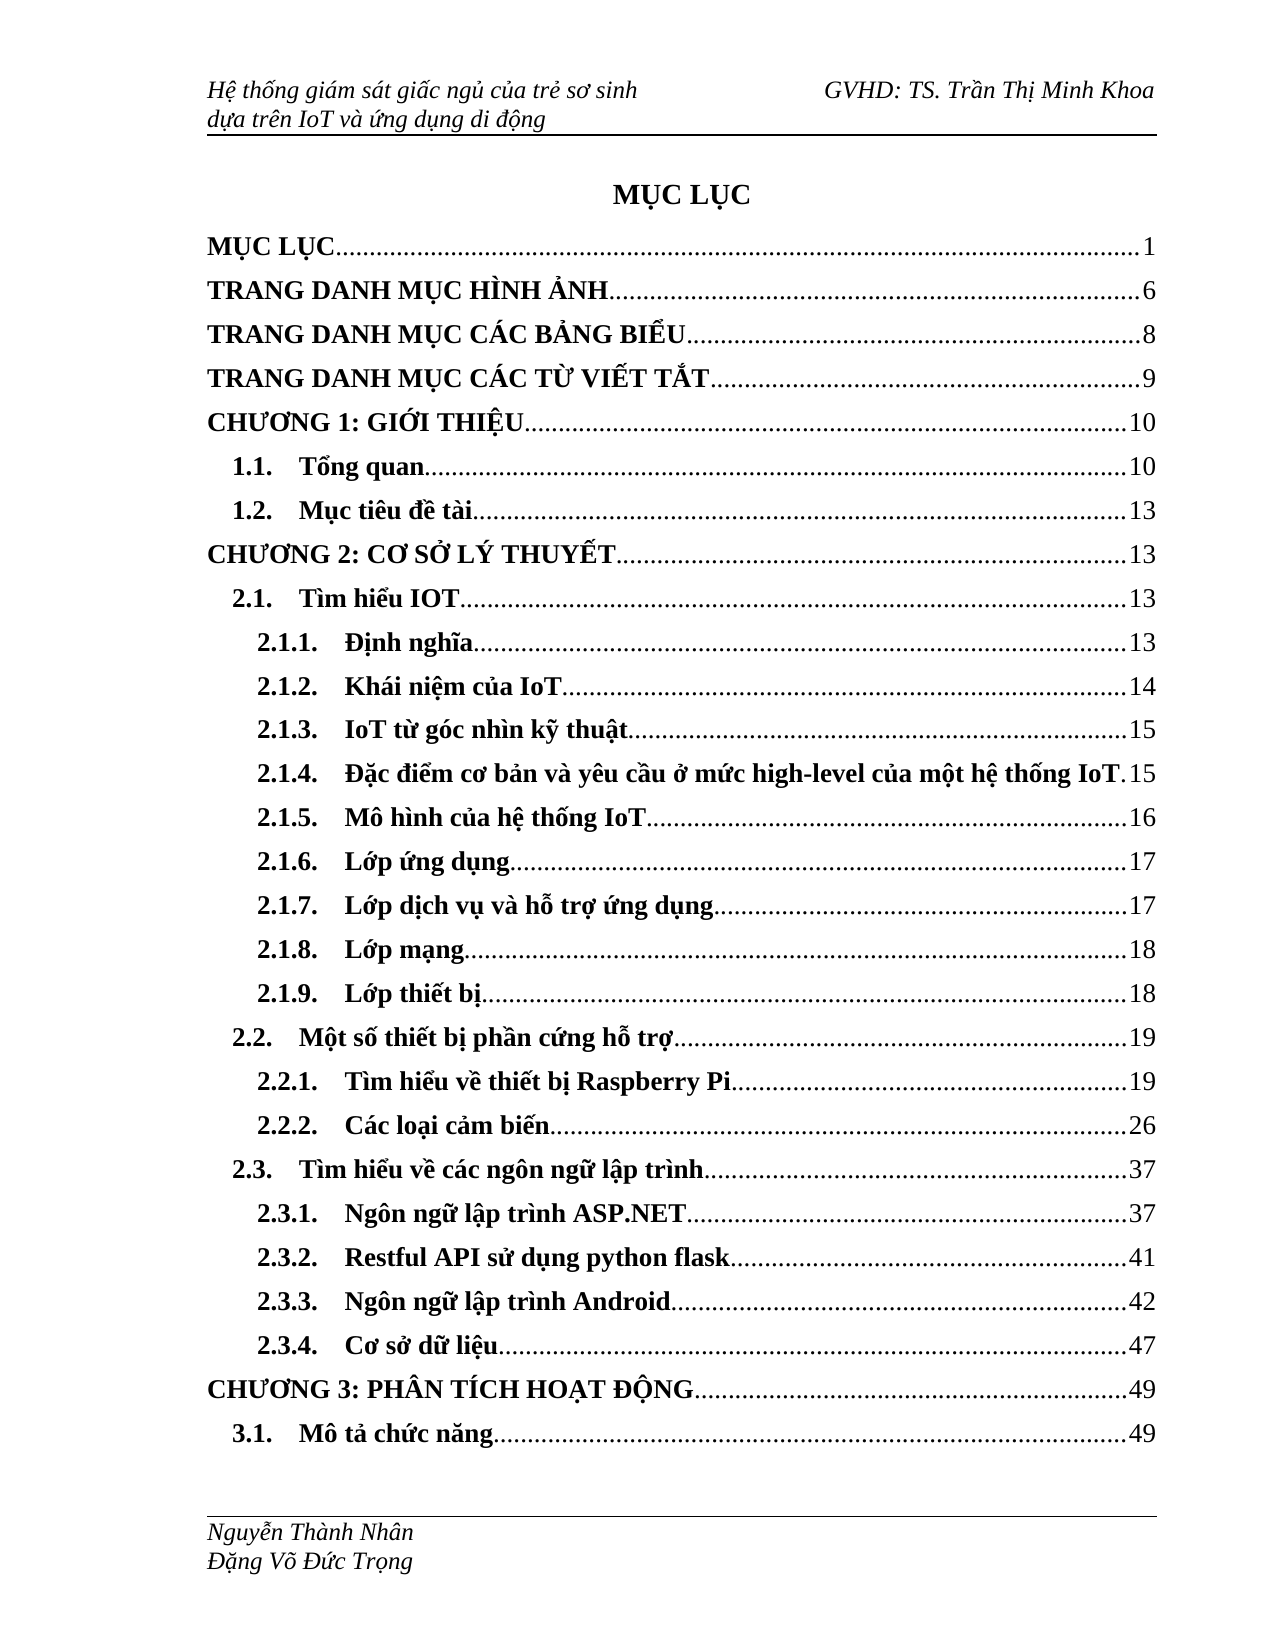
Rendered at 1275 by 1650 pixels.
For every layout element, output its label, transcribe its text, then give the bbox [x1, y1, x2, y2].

text TRANG DANH MỤC CÁC TỪ VIẾT TẮT 9 [207, 362, 1157, 393]
text 1.2. Mục tiêu đề tài 13 [232, 494, 1157, 525]
text 2.1.5. Mô hình của hệ thống IoT 16 [257, 801, 1157, 833]
text 2.3.4. Cơ sở dữ liệu 47 [257, 1329, 1157, 1360]
text 2.1.1. Định nghĩa 13 [257, 626, 1157, 657]
text CHƯƠNG 3: PHÂN TÍCH HOẠT ĐỘNG 49 [207, 1373, 1157, 1404]
text 2.1.6. Lớp ứng dụng 17 [257, 845, 1157, 877]
text CHƯƠNG 1: GIỚI THIỆU 10 [207, 406, 1157, 437]
text 2.1.3. IoT từ góc nhìn kỹ thuật 15 [257, 713, 1157, 745]
text 2.3.2. Restful API sử dụng python flask 41 [257, 1241, 1157, 1272]
text 2.2.2. Các loại cảm biến 26 [257, 1109, 1157, 1140]
text 2.1. Tìm hiểu IOT 13 [232, 582, 1157, 613]
text 2.3.1. Ngôn ngữ lập trình ASP.NET 37 [257, 1197, 1157, 1228]
text MỤC LỤC [207, 177, 1157, 211]
text CHƯƠNG 2: CƠ SỞ LÝ THUYẾT 13 [207, 538, 1157, 569]
text MỤC LỤC 1 [207, 230, 1157, 261]
text 2.2.1. Tìm hiểu về thiết bị Raspberry Pi 19 [257, 1065, 1157, 1096]
text 2.1.7. Lớp dịch vụ và hỗ trợ ứng dụng 17 [257, 889, 1157, 921]
text TRANG DANH MỤC HÌNH ẢNH 6 [207, 274, 1157, 305]
text 2.2. Một số thiết bị phần cứng hỗ trợ 19 [232, 1021, 1157, 1052]
text 2.3.3. Ngôn ngữ lập trình Android 42 [257, 1285, 1157, 1316]
text TRANG DANH MỤC CÁC BẢNG BIỂU 8 [207, 318, 1157, 349]
text 3.1. Mô tả chức năng 49 [232, 1417, 1157, 1448]
text 2.1.4. Đặc điểm cơ bản và yêu cầu ở mức high-level của một hệ thống IoT 15 [257, 757, 1157, 789]
text 2.1.9. Lớp thiết bị 18 [257, 977, 1157, 1008]
text 2.3. Tìm hiểu về các ngôn ngữ lập trình 37 [232, 1153, 1157, 1184]
text 1.1. Tổng quan 10 [232, 450, 1157, 481]
text 2.1.8. Lớp mạng 18 [257, 933, 1157, 964]
text 2.1.2. Khái niệm của IoT 14 [257, 669, 1157, 701]
